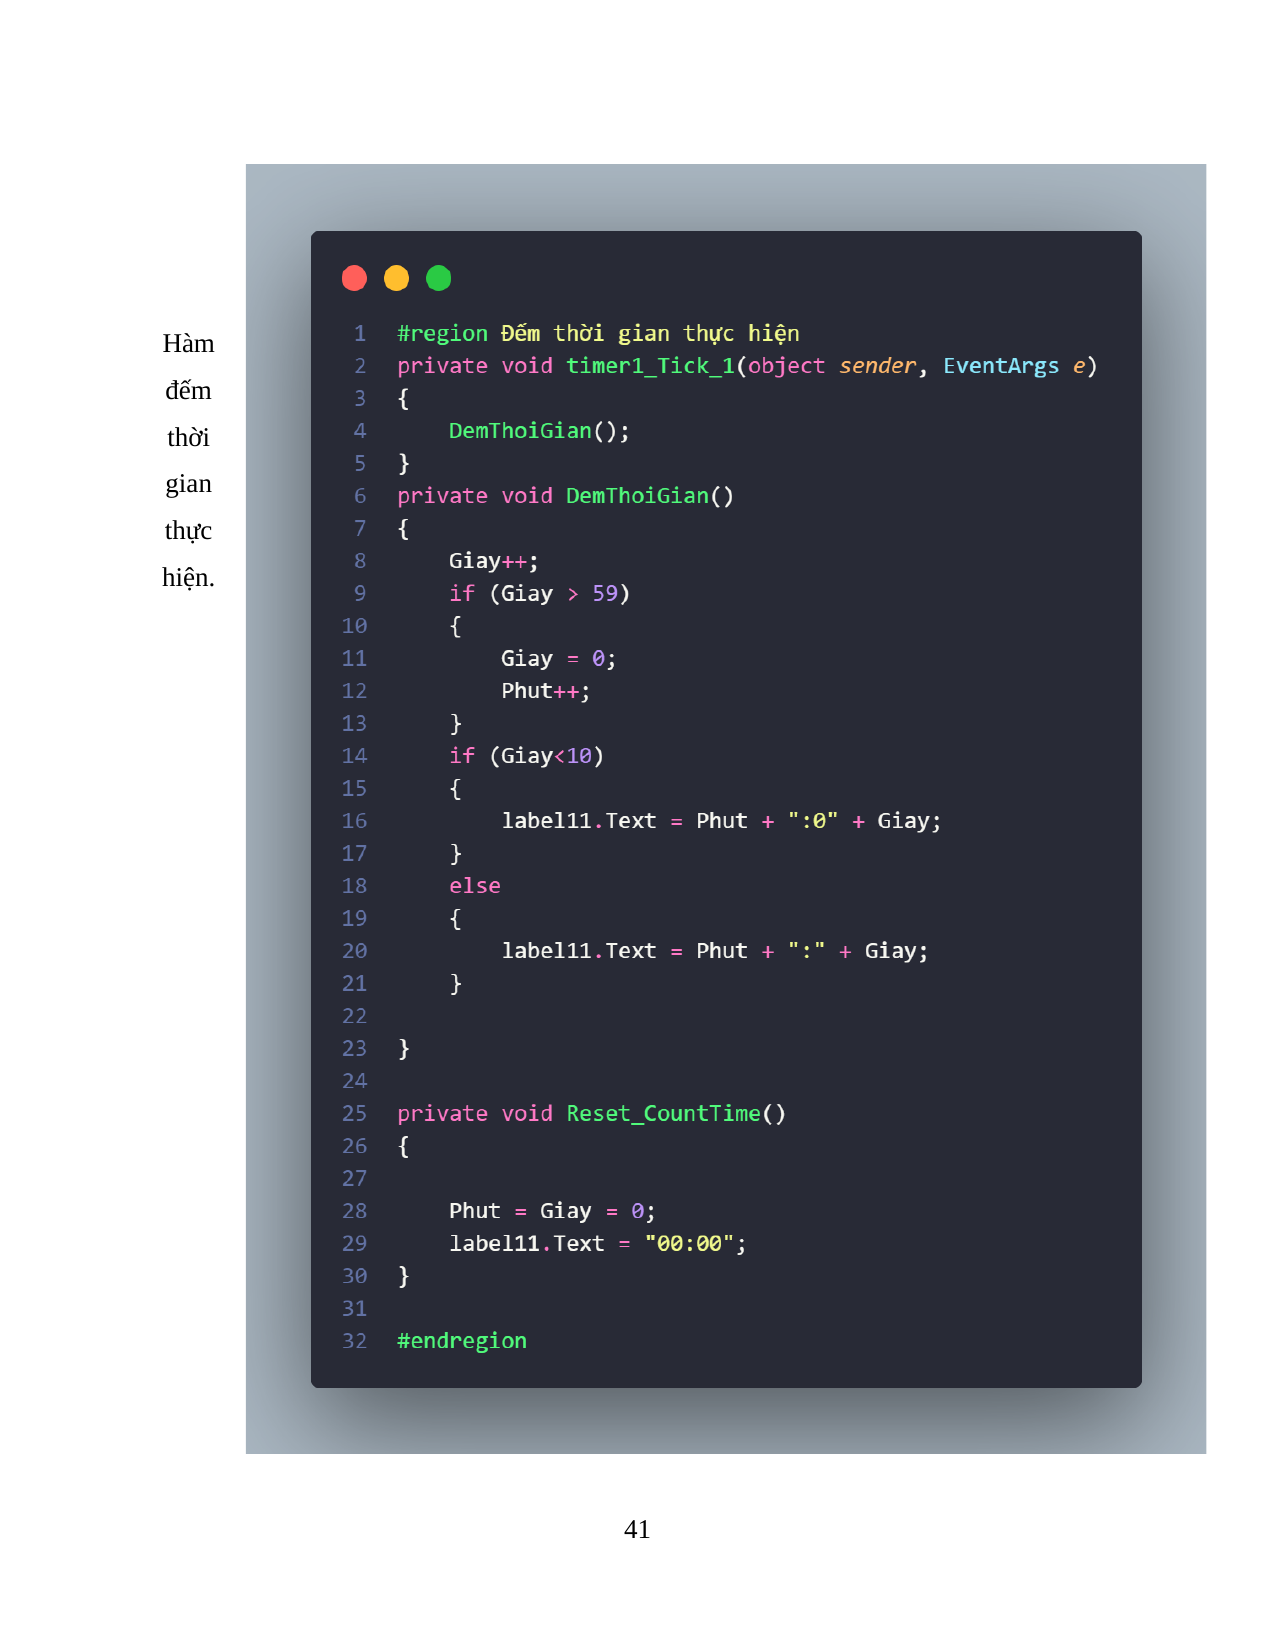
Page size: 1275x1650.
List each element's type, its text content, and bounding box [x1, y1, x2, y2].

text Hàm đếm thời gian thực hiện. [150, 327, 245, 592]
picture [245, 164, 1207, 1454]
